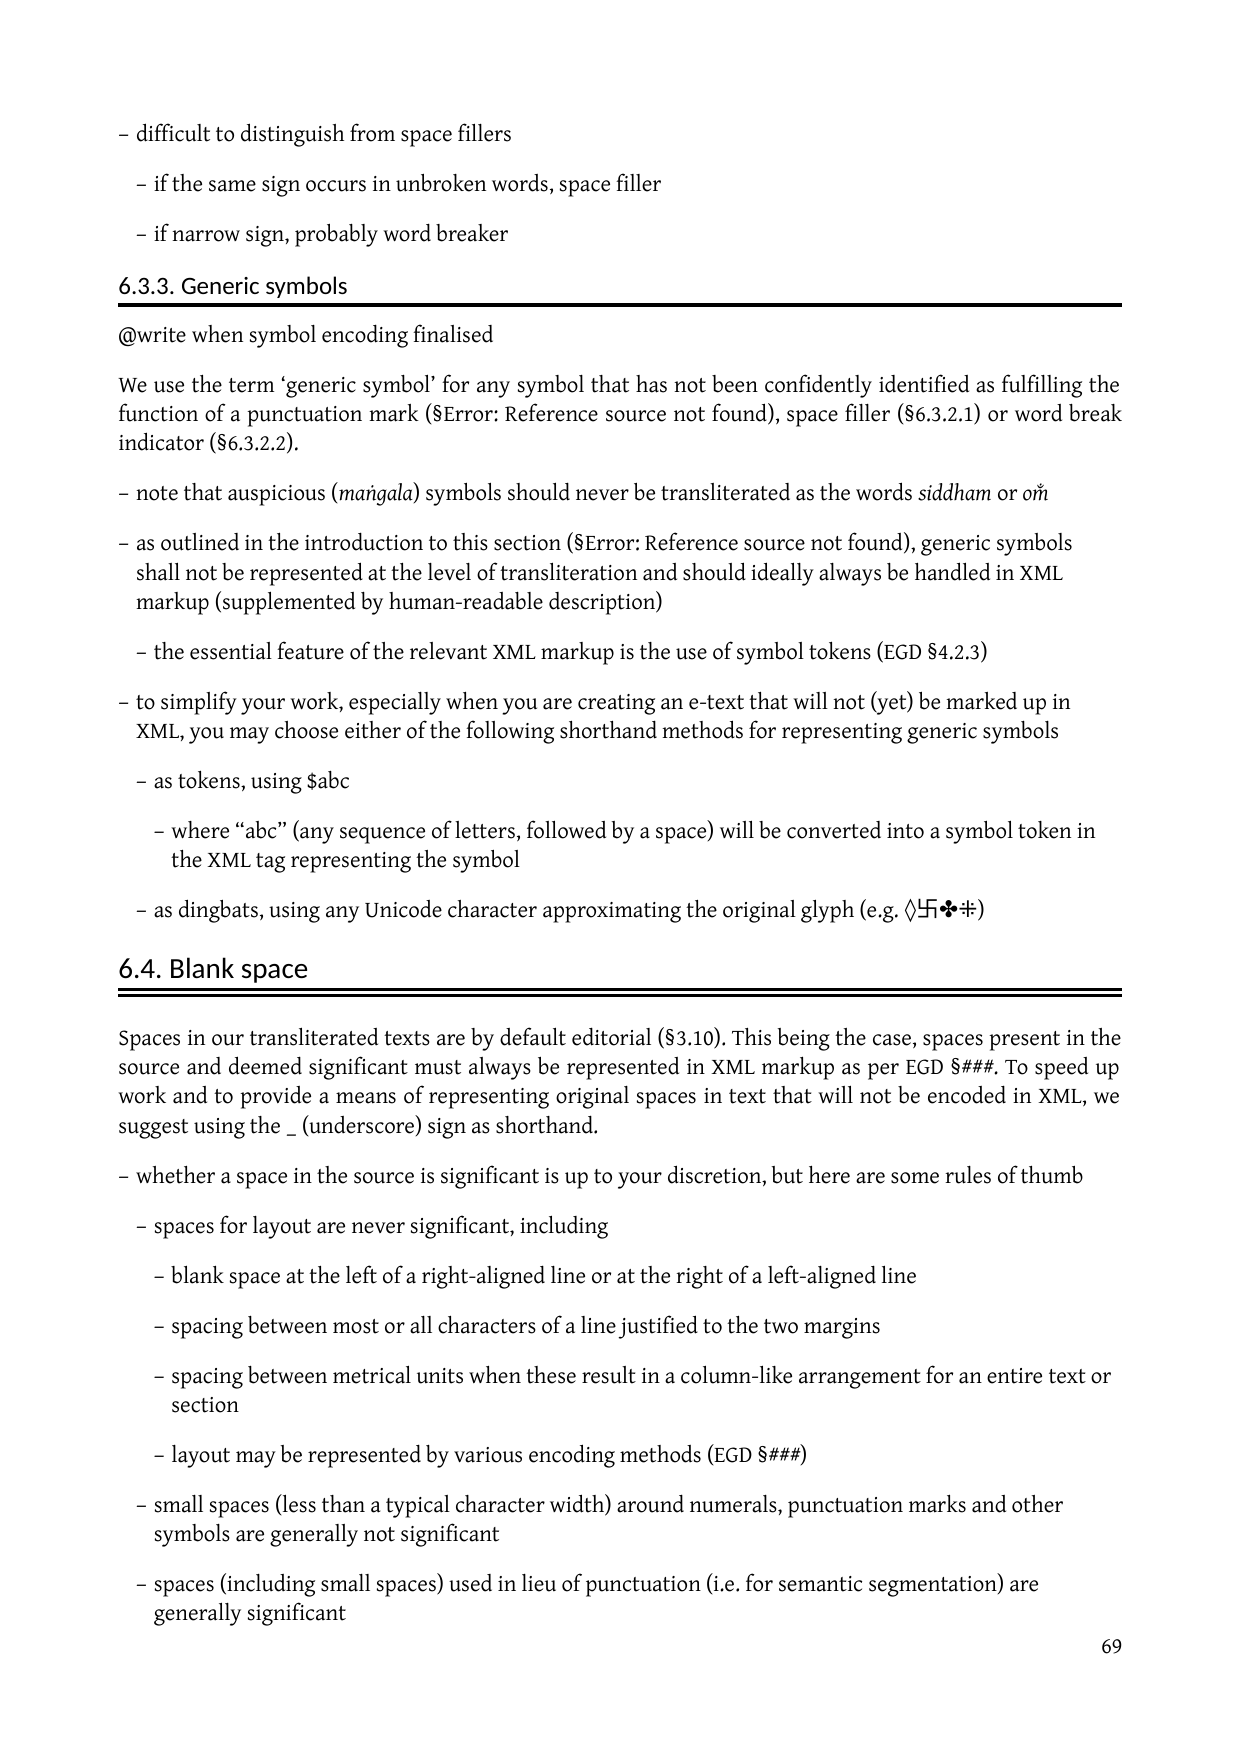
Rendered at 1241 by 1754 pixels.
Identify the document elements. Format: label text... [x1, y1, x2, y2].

list layout may be represented by various encoding methods (EGD §###) [153, 1439, 1122, 1468]
list blank space at the left of a right-aligned line or at the right of a left-aligned line [153, 1260, 1122, 1289]
list as dingbats, using any Unicode character approximating the original glyph (e.g. ◊卐✤⁜❎) [136, 894, 1122, 923]
list spaces for layout are never significant, including [136, 1210, 1122, 1239]
list note that auspicious (maṅgala) symbols should never be transliterated as the words siddham or om̐ [118, 477, 1122, 507]
subtitle Blank space [118, 948, 1122, 988]
list if narrow sign, probably word breaker [136, 218, 1122, 247]
list the essential feature of the relevant XML markup is the use of symbol tokens (EGD §4.2.3) [136, 636, 1122, 665]
text Spaces in our transliterated texts are by default editorial (§3.11). This being the case, spaces present in the source and deemed significant must always be represented in XML markup as per EGD §###. To speed up work and to provide a means of representing original spaces in text that will not be encoded in XML, we suggest using the _ (underscore) sign as shorthand. [118, 1022, 1122, 1139]
list where “abc” (any sequence of letters, followed by a space) will be converted into a symbol token in the XML tag representing the symbol [153, 815, 1122, 873]
text @write when symbol encoding finalised [118, 319, 1122, 348]
list small spaces (less than a typical character width) around numerals, punctuation marks and other symbols are generally not significant [136, 1489, 1122, 1547]
list spacing between most or all characters of a line justified to the two margins [153, 1310, 1122, 1339]
list difficult to distinguish from space fillers [118, 118, 1122, 147]
list if the same sign occurs in unbroken words, space filler [136, 168, 1122, 197]
list spaces (including small spaces) used in lieu of punctuation (i.e. for semantic segmentation) are generally significant [136, 1568, 1122, 1626]
list to simplify your work, especially when you are creating an e-text that will not (yet) be marked up in XML, you may choose either of the following shorthand methods for representing generic symbols [118, 686, 1122, 744]
subtitle Generic symbols [118, 268, 1122, 303]
list as tokens, using $abc [136, 765, 1122, 794]
list whether a space in the source is significant is up to your discretion, but here are some rules of thumb [118, 1160, 1122, 1189]
list spacing between metrical units when these result in a column-like arrangement for an entire text or section [153, 1360, 1122, 1418]
